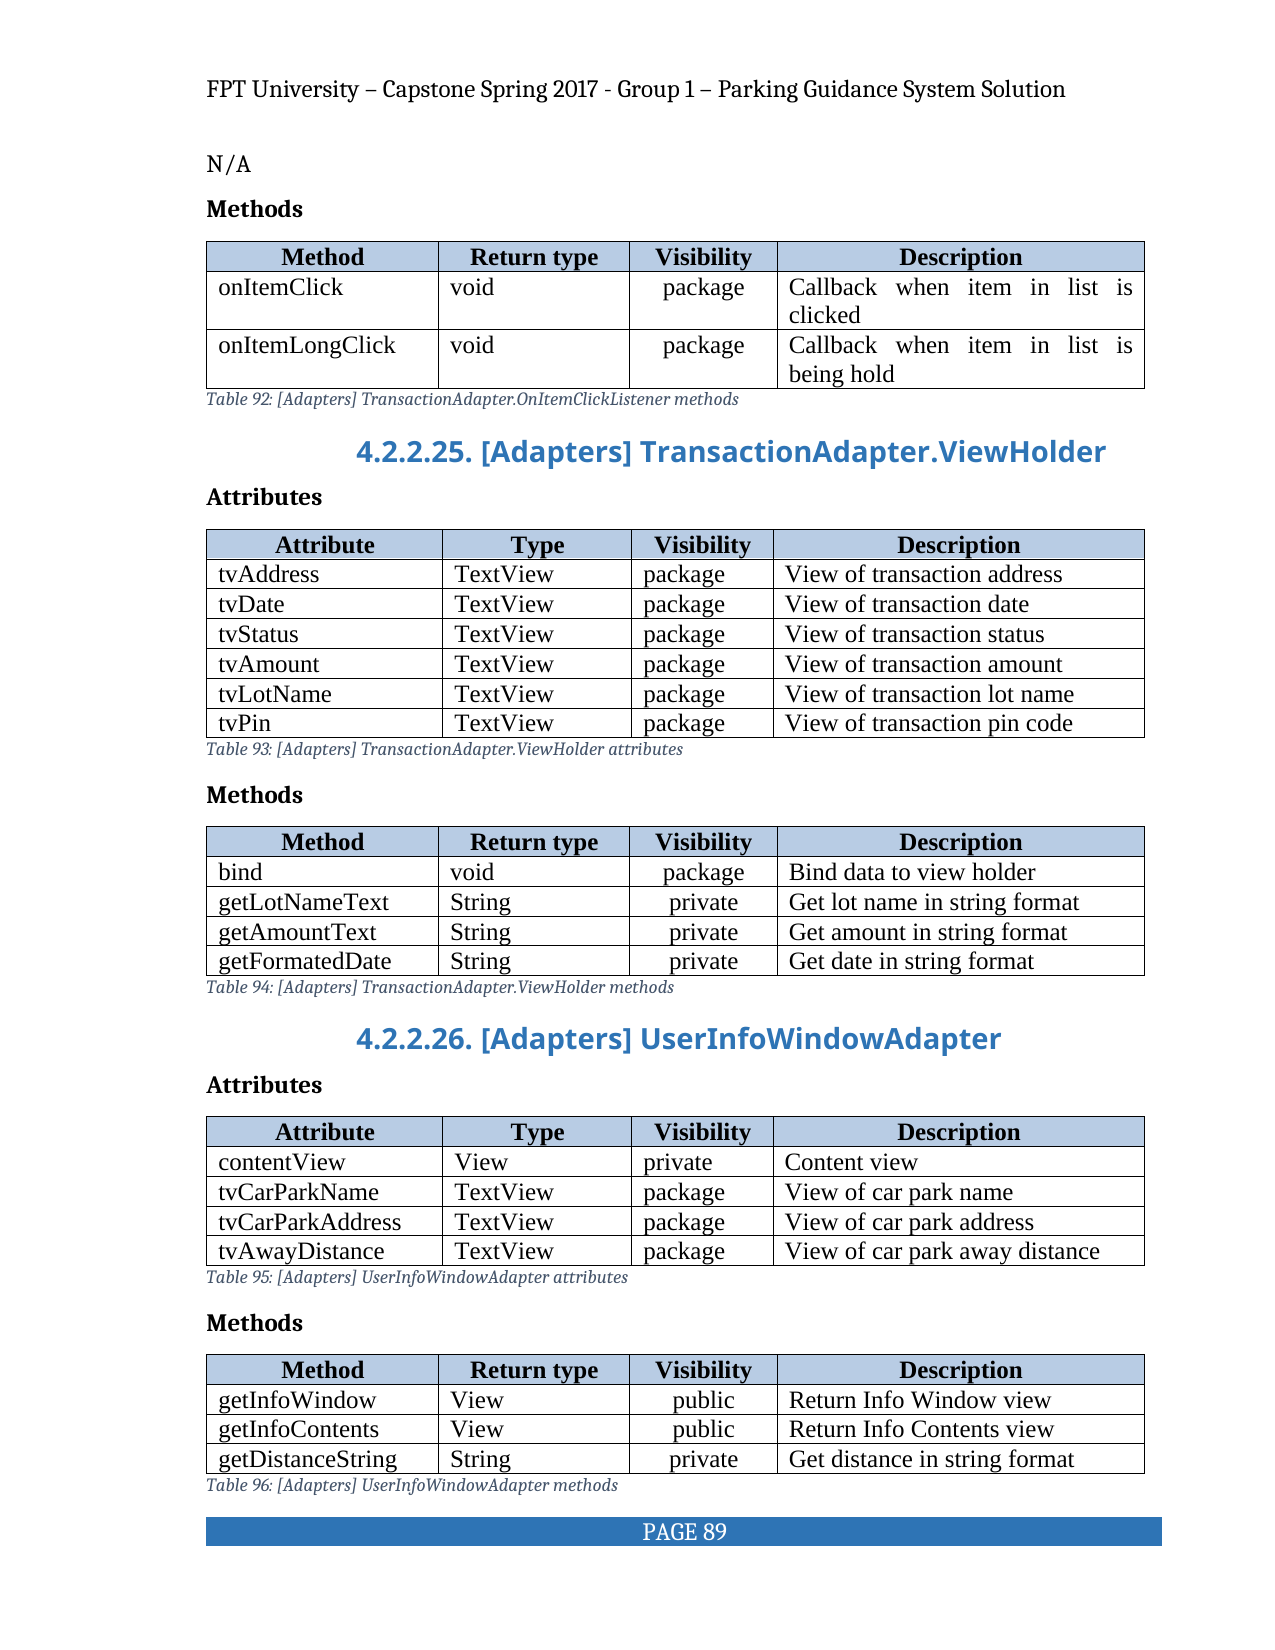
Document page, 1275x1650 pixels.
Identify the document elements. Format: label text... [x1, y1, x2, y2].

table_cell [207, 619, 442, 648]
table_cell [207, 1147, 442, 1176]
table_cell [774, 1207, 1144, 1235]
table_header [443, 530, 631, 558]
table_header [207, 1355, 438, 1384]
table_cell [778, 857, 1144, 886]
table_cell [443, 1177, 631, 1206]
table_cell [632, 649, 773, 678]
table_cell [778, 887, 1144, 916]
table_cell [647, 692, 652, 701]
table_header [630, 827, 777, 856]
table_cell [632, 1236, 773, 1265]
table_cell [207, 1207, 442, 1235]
text Table 95: [Adapters] UserInfoWindowAdapter attributes [206, 1266, 1162, 1288]
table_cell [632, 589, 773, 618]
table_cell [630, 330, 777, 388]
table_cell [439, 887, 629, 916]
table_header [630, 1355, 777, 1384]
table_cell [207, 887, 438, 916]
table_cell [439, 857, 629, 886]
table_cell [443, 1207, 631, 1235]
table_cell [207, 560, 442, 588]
text Methods [206, 195, 1162, 224]
text Attributes [206, 483, 1162, 512]
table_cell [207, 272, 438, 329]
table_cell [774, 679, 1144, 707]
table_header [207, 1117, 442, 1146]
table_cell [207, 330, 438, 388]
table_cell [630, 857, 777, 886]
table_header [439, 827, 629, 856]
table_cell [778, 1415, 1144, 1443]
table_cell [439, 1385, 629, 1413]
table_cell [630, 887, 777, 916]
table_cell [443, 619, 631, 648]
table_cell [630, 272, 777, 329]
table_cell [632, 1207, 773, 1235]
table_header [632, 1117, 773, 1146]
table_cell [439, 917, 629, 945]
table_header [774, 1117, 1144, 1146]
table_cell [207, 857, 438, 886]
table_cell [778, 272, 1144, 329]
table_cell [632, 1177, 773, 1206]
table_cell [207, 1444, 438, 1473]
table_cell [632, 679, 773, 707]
text Table 93: [Adapters] TransactionAdapter.ViewHolder attributes [206, 738, 1162, 760]
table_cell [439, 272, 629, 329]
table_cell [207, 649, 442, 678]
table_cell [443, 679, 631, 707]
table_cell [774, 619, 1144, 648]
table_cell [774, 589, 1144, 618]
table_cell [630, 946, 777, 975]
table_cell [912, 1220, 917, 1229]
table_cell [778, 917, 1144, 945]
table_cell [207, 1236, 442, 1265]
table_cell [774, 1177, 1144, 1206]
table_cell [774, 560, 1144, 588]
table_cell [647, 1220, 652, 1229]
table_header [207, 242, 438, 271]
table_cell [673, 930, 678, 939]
subtitle [Adapters] TransactionAdapter.ViewHolder [206, 431, 1162, 471]
text N/A [206, 150, 1162, 179]
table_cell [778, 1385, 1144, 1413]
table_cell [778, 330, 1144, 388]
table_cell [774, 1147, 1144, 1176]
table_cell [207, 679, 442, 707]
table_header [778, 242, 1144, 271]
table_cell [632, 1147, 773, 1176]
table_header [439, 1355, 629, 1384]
text Table 96: [Adapters] UserInfoWindowAdapter methods [206, 1474, 1162, 1496]
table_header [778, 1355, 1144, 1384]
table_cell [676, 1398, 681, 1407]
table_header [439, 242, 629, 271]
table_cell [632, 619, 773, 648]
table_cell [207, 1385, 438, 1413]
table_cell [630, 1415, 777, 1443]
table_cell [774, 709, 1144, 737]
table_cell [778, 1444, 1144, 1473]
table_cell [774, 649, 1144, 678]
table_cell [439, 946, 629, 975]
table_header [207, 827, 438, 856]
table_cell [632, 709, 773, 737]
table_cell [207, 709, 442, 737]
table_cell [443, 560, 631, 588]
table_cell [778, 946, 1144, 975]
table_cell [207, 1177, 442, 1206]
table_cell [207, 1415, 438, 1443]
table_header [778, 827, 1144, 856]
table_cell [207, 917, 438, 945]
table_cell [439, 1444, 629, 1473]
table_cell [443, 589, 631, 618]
subtitle [Adapters] UserInfoWindowAdapter [206, 1018, 1162, 1058]
text Methods [206, 781, 1162, 809]
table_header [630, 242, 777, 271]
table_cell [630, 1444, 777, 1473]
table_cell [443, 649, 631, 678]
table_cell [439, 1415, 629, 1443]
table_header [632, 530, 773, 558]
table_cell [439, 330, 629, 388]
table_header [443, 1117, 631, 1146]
text Methods [206, 1308, 1162, 1337]
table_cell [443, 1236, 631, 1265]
text Table 92: [Adapters] TransactionAdapter.OnItemClickListener methods [206, 389, 1162, 410]
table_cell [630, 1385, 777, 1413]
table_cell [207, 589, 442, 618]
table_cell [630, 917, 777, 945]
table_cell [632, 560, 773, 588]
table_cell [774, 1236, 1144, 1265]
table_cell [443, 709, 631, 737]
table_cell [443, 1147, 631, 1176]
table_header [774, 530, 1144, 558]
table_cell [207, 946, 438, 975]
text Table 94: [Adapters] TransactionAdapter.ViewHolder methods [206, 976, 1162, 998]
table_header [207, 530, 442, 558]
text Attributes [206, 1071, 1162, 1099]
